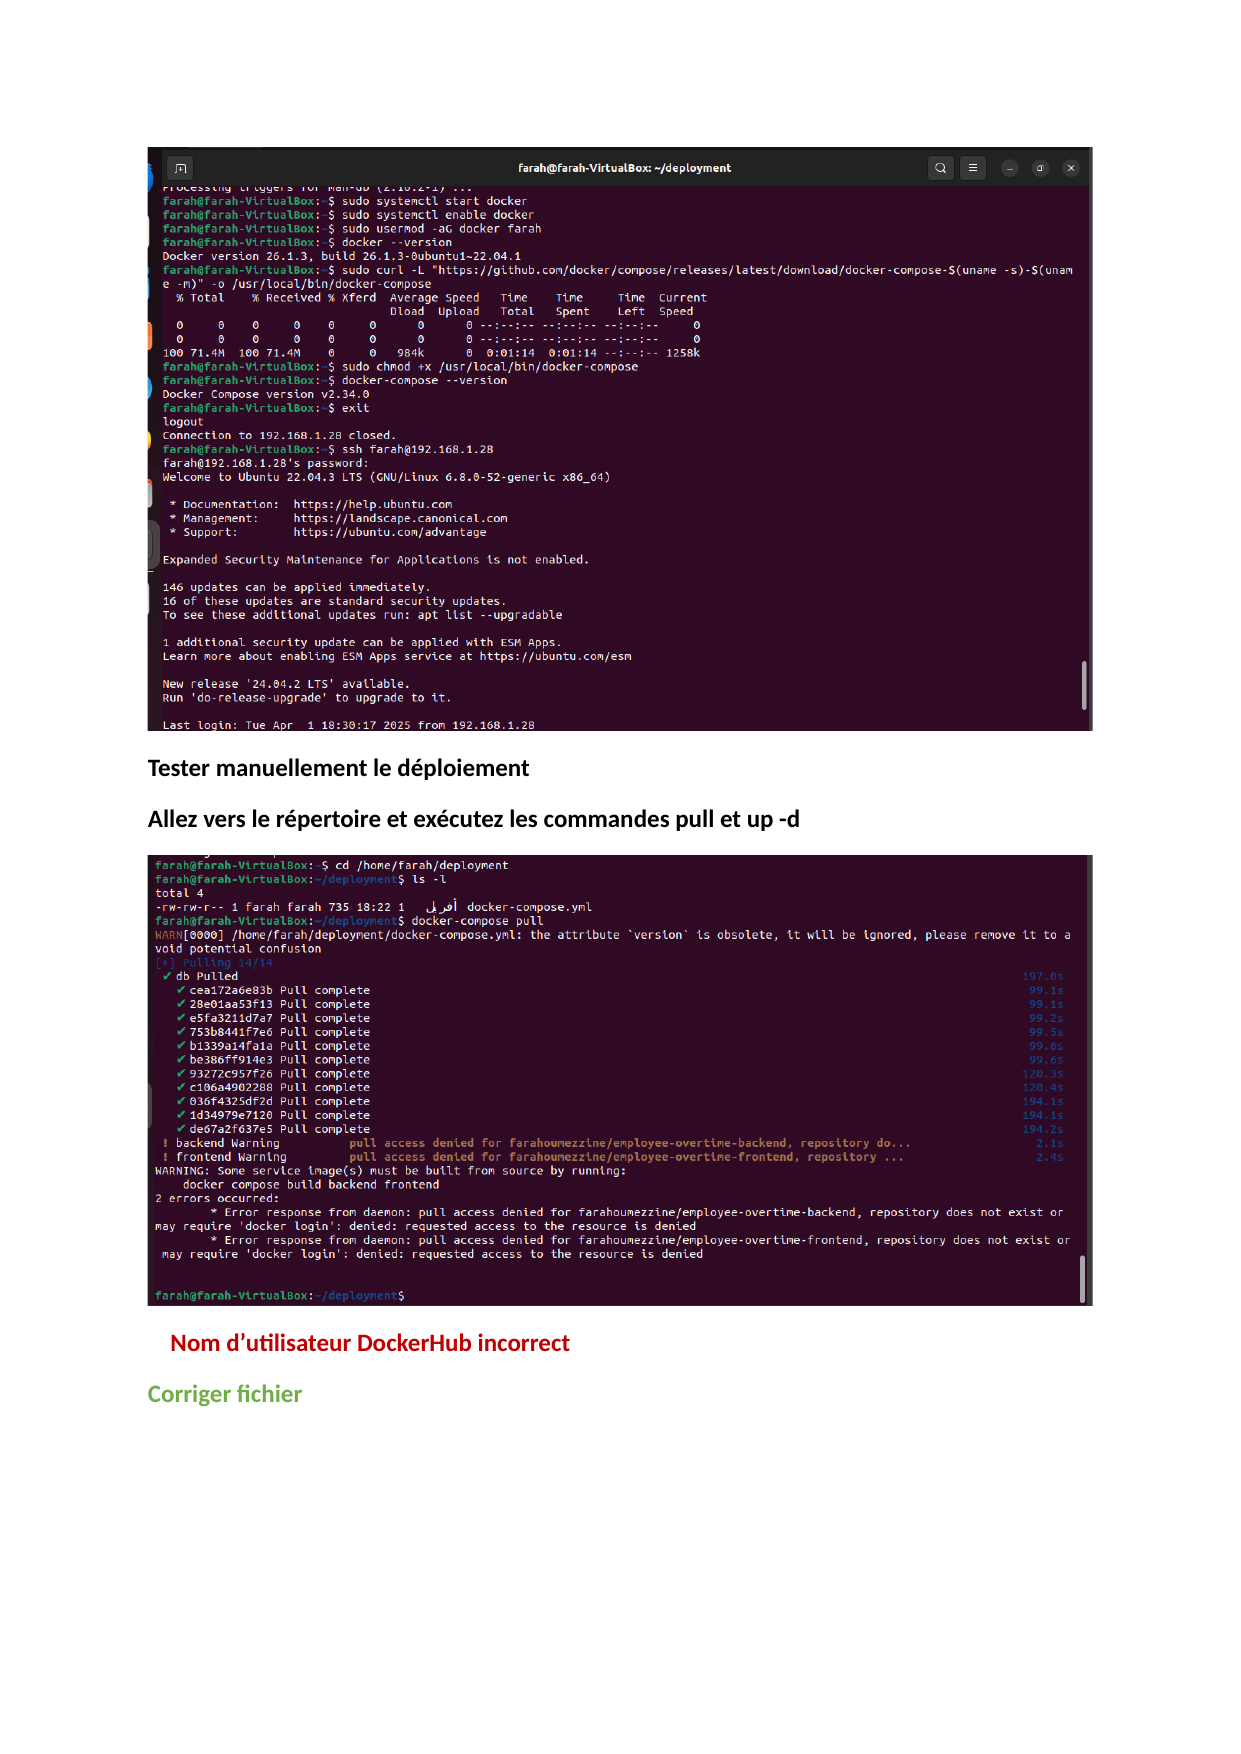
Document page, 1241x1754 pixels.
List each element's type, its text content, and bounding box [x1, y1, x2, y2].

picture [147, 147, 1093, 731]
text Tester manuellement le déploiement [148, 752, 1093, 782]
text Allez vers le répertoire et exécutez les commandes pull et up -d [148, 803, 1093, 834]
text Corriger fichier [148, 1378, 1093, 1409]
text Nom d’utilisateur DockerHub incorrect [148, 1327, 1093, 1357]
picture [147, 855, 1093, 1306]
